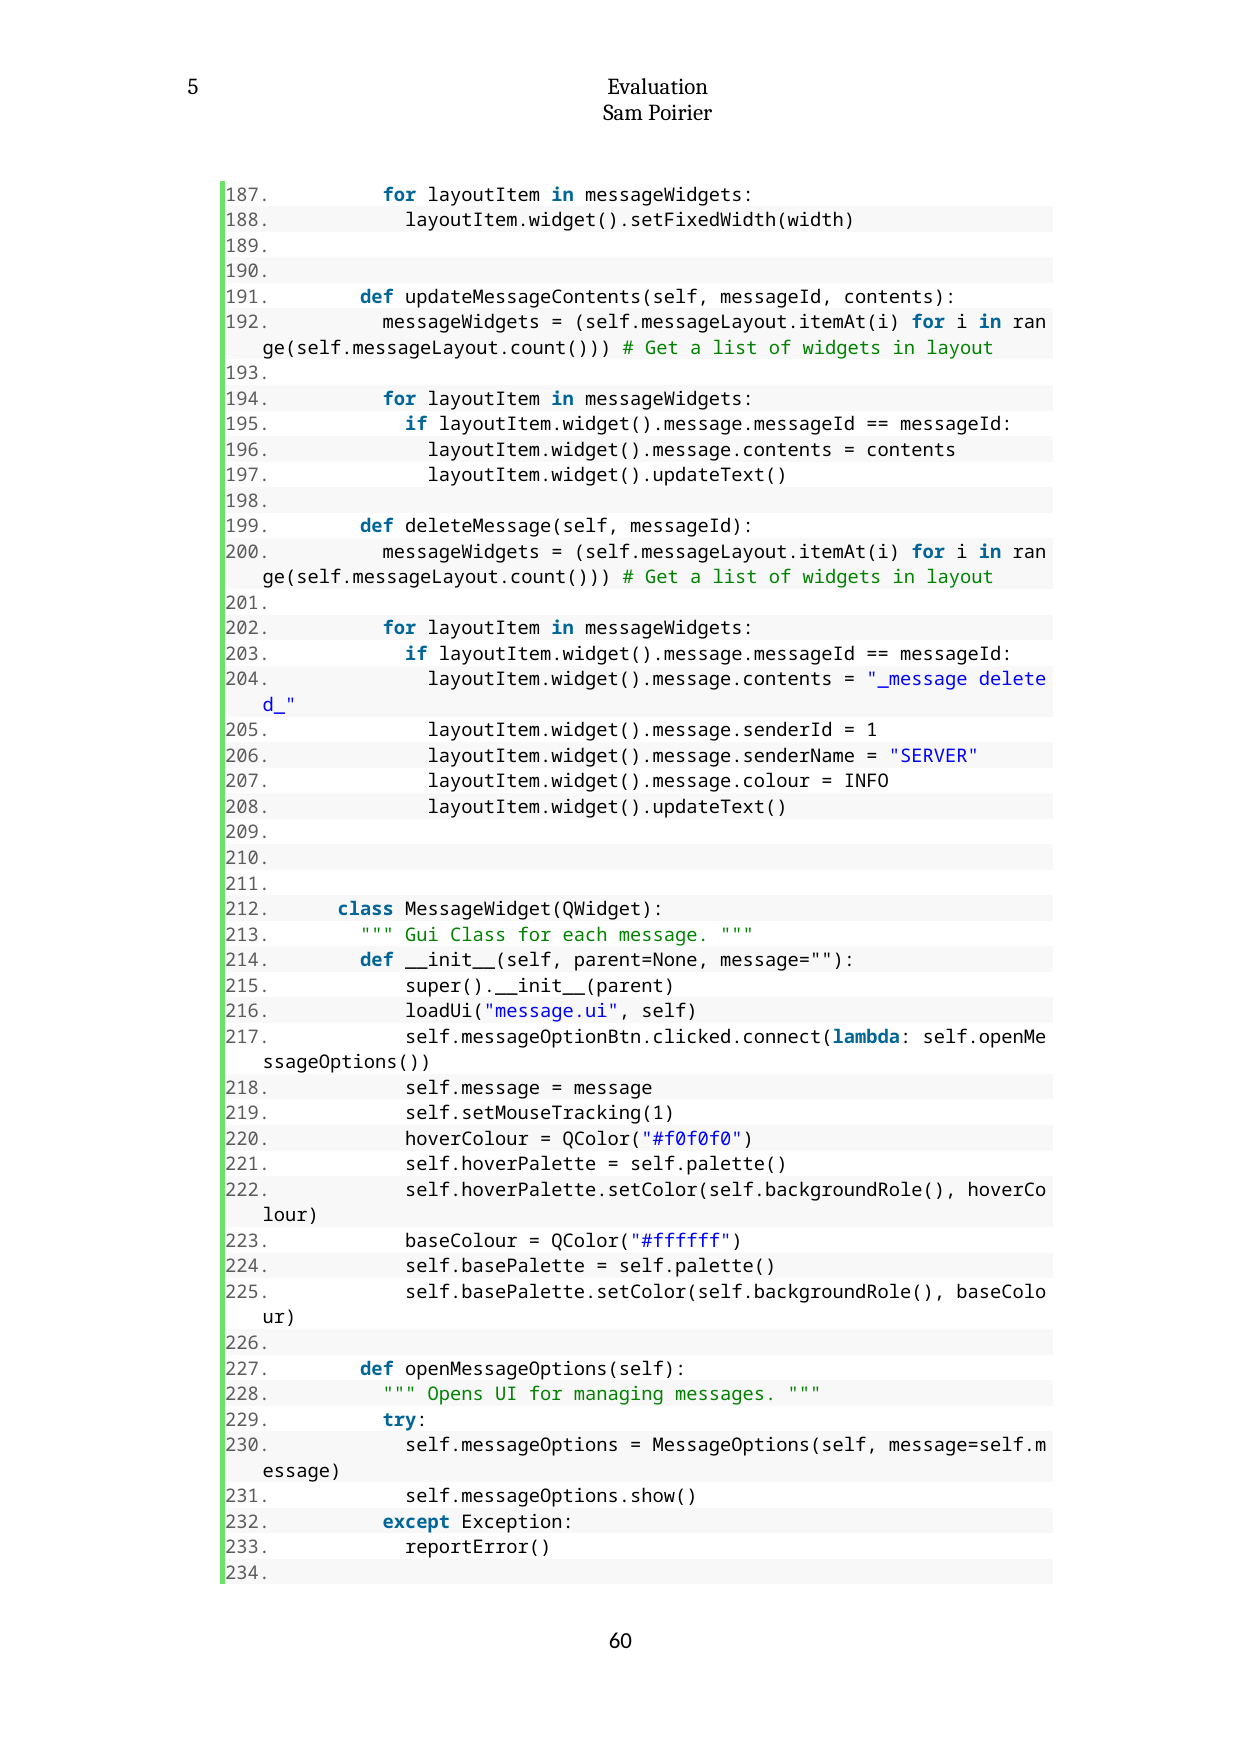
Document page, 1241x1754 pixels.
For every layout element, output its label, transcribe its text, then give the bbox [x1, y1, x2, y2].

list self.basePalette = self.palette() [225, 1253, 1053, 1278]
list layoutItem.widget().setFixedWidth(width) [225, 206, 1053, 232]
list self.hoverPalette = self.palette() [225, 1151, 1053, 1176]
list super().__init__(parent) [225, 972, 1053, 997]
list layoutItem.widget().updateText() [225, 793, 1053, 819]
list self.message = message [225, 1074, 1053, 1099]
list layoutItem.widget().message.colour = INFO [225, 768, 1053, 793]
list layoutItem.widget().updateText() [225, 462, 1053, 487]
list class MessageWidget(QWidget): [225, 895, 1053, 921]
list try: [225, 1406, 1053, 1431]
list layoutItem.widget().message.contents = contents [225, 436, 1053, 462]
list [225, 308, 1053, 359]
list for layoutItem in messageWidgets: [225, 615, 1053, 640]
list baseColour = QColor("#ffffff") [225, 1227, 1053, 1253]
list def updateMessageContents(self, messageId, contents): [225, 283, 1053, 308]
list """ Gui Class for each message. """ [225, 921, 1053, 946]
list layoutItem.widget().message.senderName = "SERVER" [225, 742, 1053, 768]
list for layoutItem in messageWidgets: [225, 385, 1053, 411]
list self.setMouseTracking(1) [225, 1099, 1053, 1125]
list except Exception: [225, 1508, 1053, 1533]
list def deleteMessage(self, messageId): [225, 513, 1053, 538]
list loadUi("message.ui", self) [225, 997, 1053, 1023]
list for layoutItem in messageWidgets: [225, 181, 1053, 206]
list layoutItem.widget().message.contents = "_message deleted_" [225, 666, 1053, 717]
list hoverColour = QColor("#f0f0f0") [225, 1125, 1053, 1151]
list self.messageOptionBtn.clicked.connect(lambda: self.openMessageOptions()) [225, 1023, 1053, 1074]
list def __init__(self, parent=None, message=""): [225, 946, 1053, 972]
list self.messageOptions = MessageOptions(self, message=self.message) [225, 1431, 1053, 1482]
list """ Opens UI for managing messages. """ [225, 1380, 1053, 1406]
list if layoutItem.widget().message.messageId == messageId: [225, 640, 1053, 666]
list def openMessageOptions(self): [225, 1355, 1053, 1380]
list self.hoverPalette.setColor(self.backgroundRole(), hoverColour) [225, 1176, 1053, 1227]
list self.messageOptions.show() [225, 1482, 1053, 1508]
list if layoutItem.widget().message.messageId == messageId: [225, 411, 1053, 436]
list messageWidgets = (self.messageLayout.itemAt(i) for i in range(self.messageLayout.count())) # Get a list of widgets in layout [225, 538, 1053, 589]
list layoutItem.widget().message.senderId = 1 [225, 717, 1053, 742]
list reportError() [225, 1533, 1053, 1559]
list self.basePalette.setColor(self.backgroundRole(), baseColour) [225, 1278, 1053, 1329]
